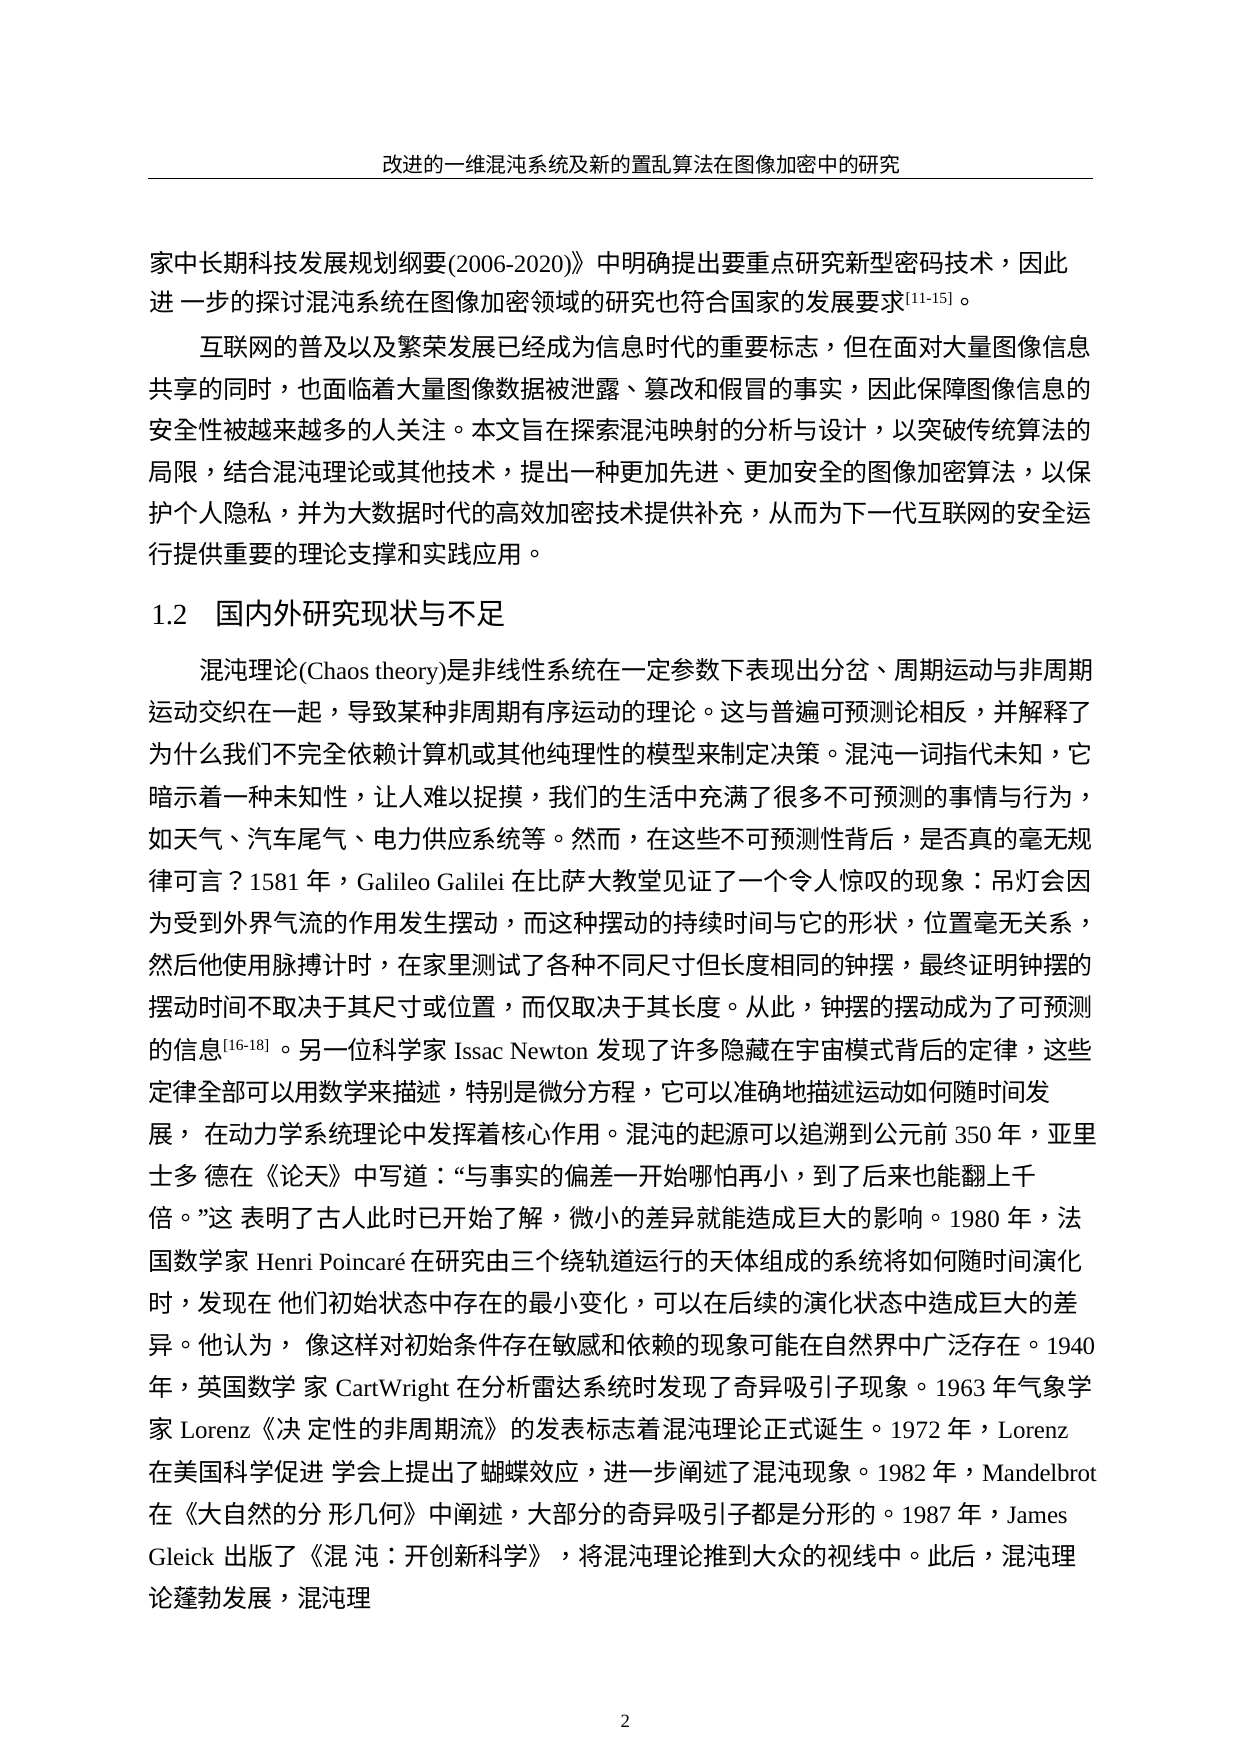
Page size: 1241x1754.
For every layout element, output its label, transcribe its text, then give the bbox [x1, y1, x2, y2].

text 互联网的普及以及繁荣发展已经成为信息时代的重要标志，但在面对大量图像信息 共享的同时，也面临着大量图像数据被泄露、篡改和假冒的事实，因此保障图像信息的 安全性被越来越多的人关注。本文旨在探索混沌映射的分析与设计，以突破传统算法的 局限，结合混沌理论或其他技术，提出一种更加先进、更加安全的图像加密算法，以保 护个人隐私，并为大数据时代的高效加密技术提供补充，从而为下一代互联网的安全运 行提供重要的理论支撑和实践应用。 [148, 330, 1093, 571]
text 2 [620, 1714, 1099, 1731]
text 1.2 国内外研究现状与不足 [151, 595, 1099, 632]
text 家中长期科技发展规划纲要(2006-2020)》中明确提出要重点研究新型密码技术，因此进 一步的探讨混沌系统在图像加密领域的研究也符合国家的发展要求[11-15]。 [149, 246, 1093, 319]
text 混沌理论(Chaos theory)是非线性系统在一定参数下表现出分岔、周期运动与非周期 运动交织在一起，导致某种非周期有序运动的理论。这与普遍可预测论相反，并解释了 为什么我们不完全依赖计算机或其他纯理性的模型来制定决策。混沌一词指代未知，它 暗示着一种未知性，让人难以捉摸，我们的生活中充满了很多不可预测的事情与行为， 如天气、汽车尾气、电力供应系统等。然而，在这些不可预测性背后，是否真的毫无规 律可言？1581 年，Galileo Galilei 在比萨大教堂见证了一个令人惊叹的现象：吊灯会因 为受到外界气流的作用发生摆动，而这种摆动的持续时间与它的形状，位置毫无关系， 然后他使用脉搏计时，在家里测试了各种不同尺寸但长度相同的钟摆，最终证明钟摆的 摆动时间不取决于其尺寸或位置，而仅取决于其长度。从此，钟摆的摆动成为了可预测 的信息[16-18] 。另一位科学家 Issac Newton 发现了许多隐藏在宇宙模式背后的定律，这些 定律全部可以用数学来描述，特别是微分方程，它可以准确地描述运动如何随时间发展， 在动力学系统理论中发挥着核心作用。混沌的起源可以追溯到公元前 350 年，亚里士多 德在《论天》中写道：“与事实的偏差一开始哪怕再小，到了后来也能翻上千倍。”这 表明了古人此时已开始了解，微小的差异就能造成巨大的影响。1980 年，法国数学家 Henri Poincaré在研究由三个绕轨道运行的天体组成的系统将如何随时间演化时，发现在 他们初始状态中存在的最小变化，可以在后续的演化状态中造成巨大的差异。他认为， 像这样对初始条件存在敏感和依赖的现象可能在自然界中广泛存在。1940 年，英国数学 家 CartWright 在分析雷达系统时发现了奇异吸引子现象。1963 年气象学家 Lorenz《决 定性的非周期流》的发表标志着混沌理论正式诞生。1972 年，Lorenz 在美国科学促进 学会上提出了蝴蝶效应，进一步阐述了混沌现象。1982 年，Mandelbrot 在《大自然的分 形几何》中阐述，大部分的奇异吸引子都是分形的。1987 年，James Gleick 出版了《混 沌：开创新科学》，将混沌理论推到大众的视线中。此后，混沌理论蓬勃发展，混沌理 [148, 653, 1099, 1615]
